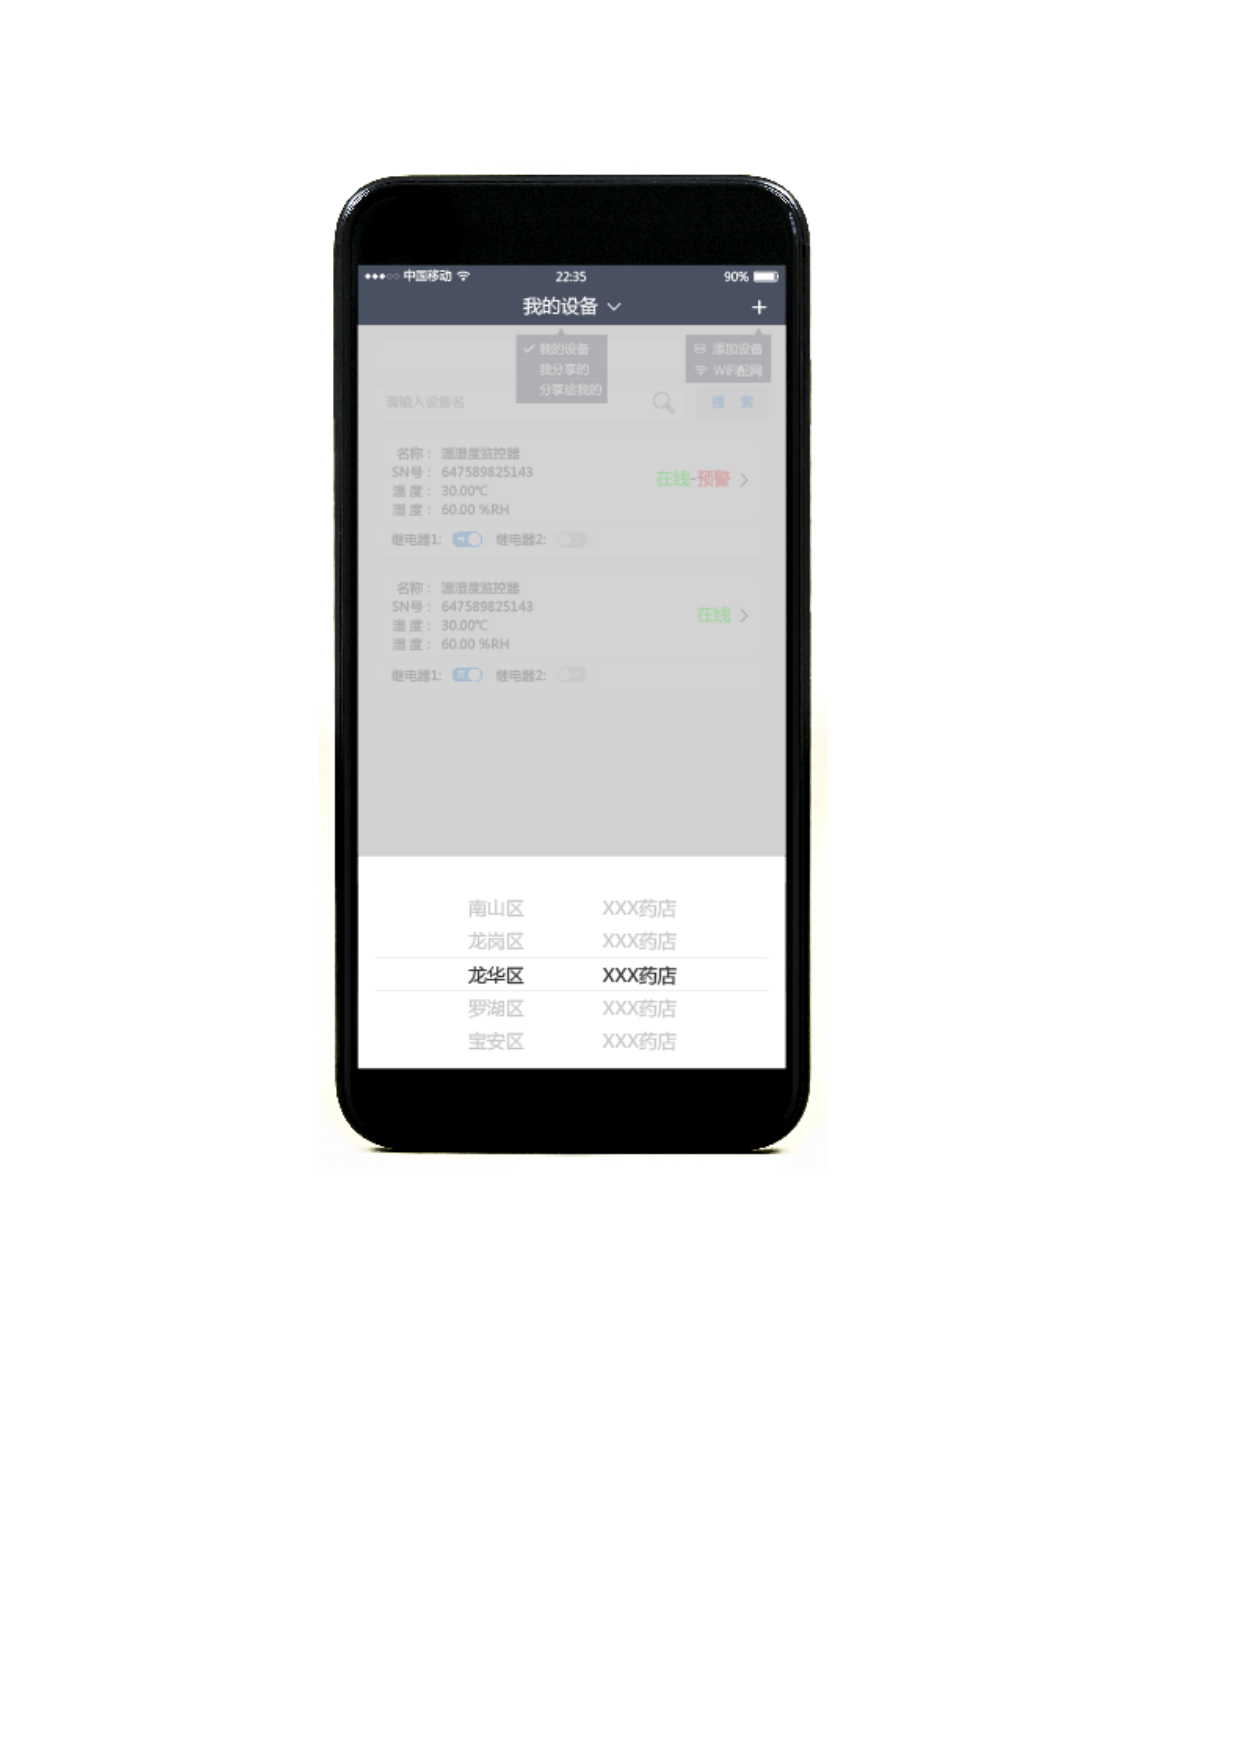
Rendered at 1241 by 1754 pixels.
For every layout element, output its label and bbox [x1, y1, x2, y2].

picture [318, 162, 829, 1170]
